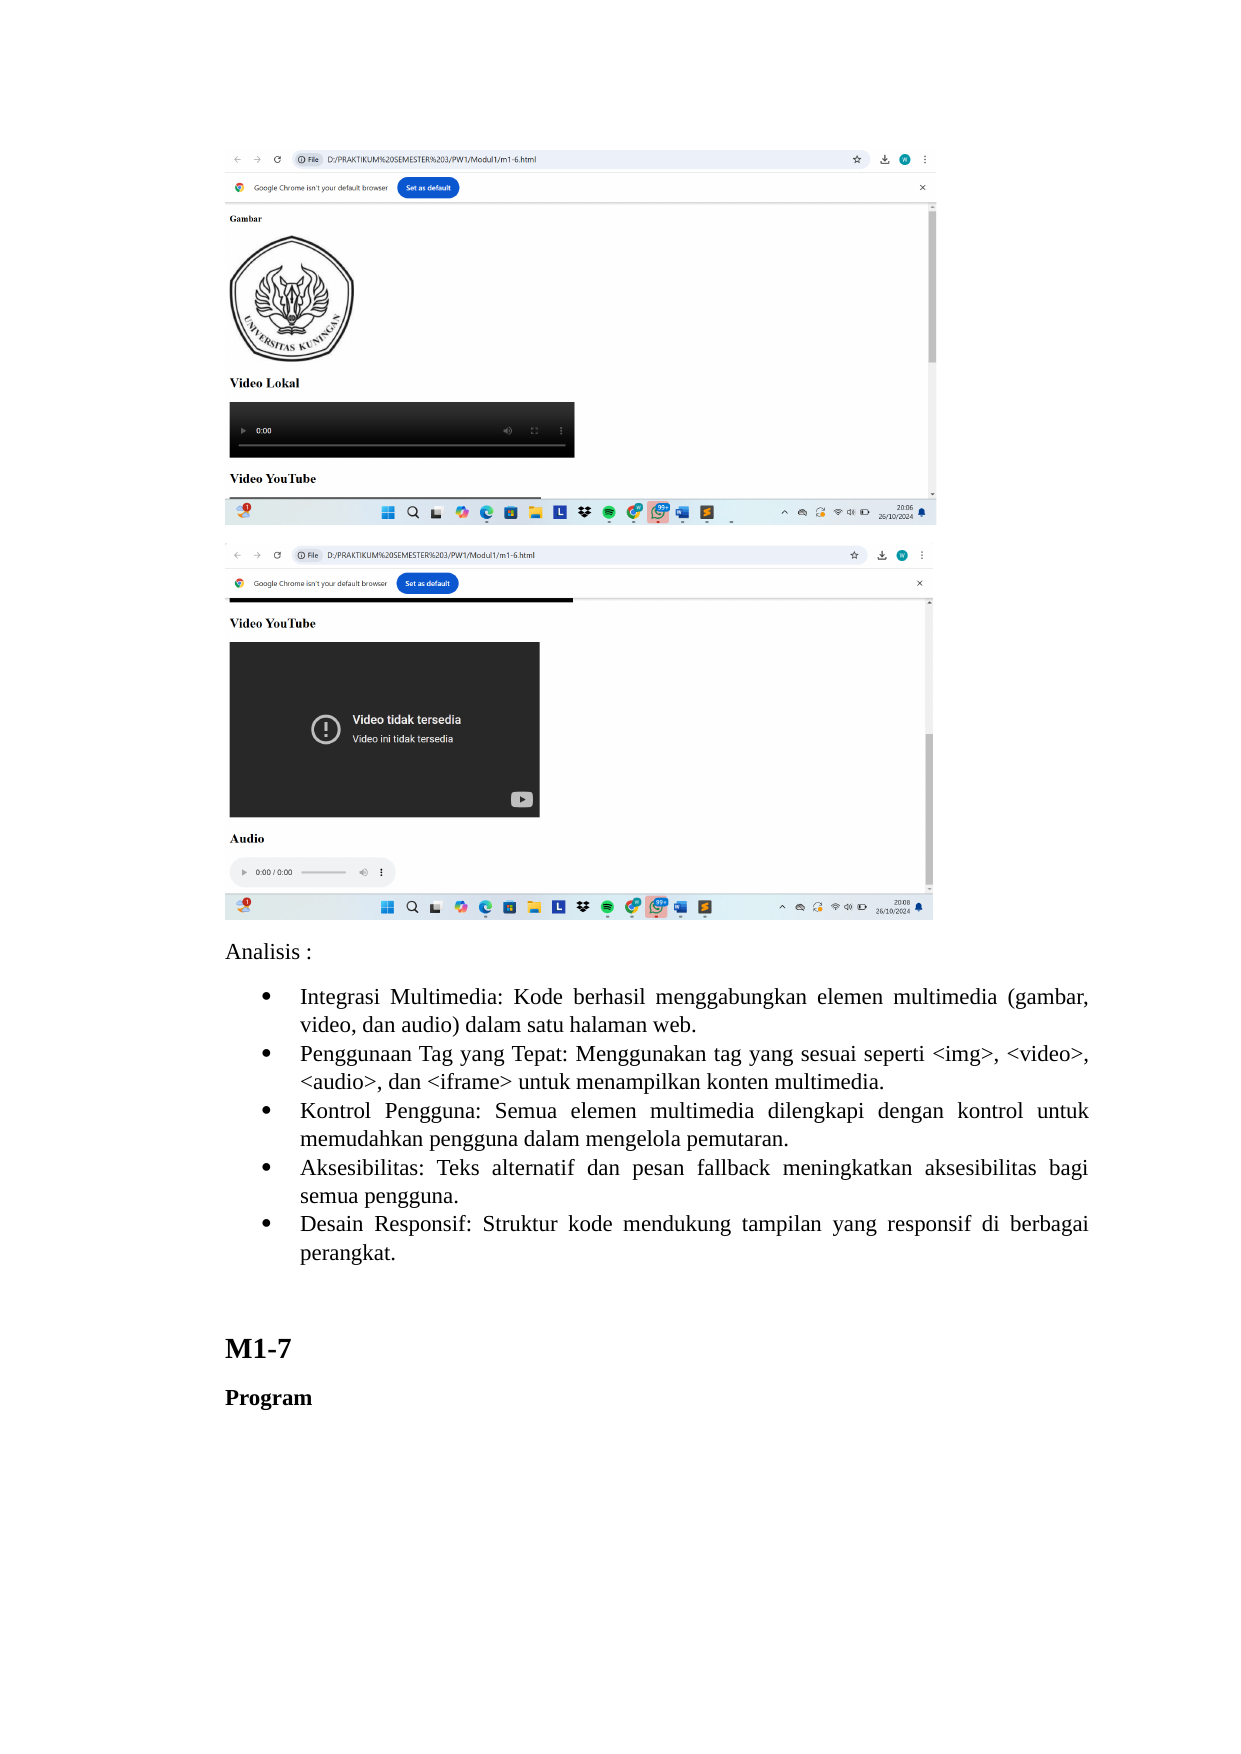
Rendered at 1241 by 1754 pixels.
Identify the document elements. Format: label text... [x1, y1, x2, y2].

picture [225, 150, 937, 525]
list Desain Responsif: Struktur kode mendukung tampilan yang responsif di berbagai perangkat. [262, 1211, 1090, 1265]
text Program [150, 1384, 1090, 1410]
text Analisis : [150, 938, 1090, 964]
list Integrasi Multimedia: Kode berhasil menggabungkan elemen multimedia (gambar, video, dan audio) dalam satu halaman web. [262, 983, 1090, 1038]
list Aksesibilitas: Teks alternatif dan pesan fallback meningkatkan aksesibilitas bagi semua pengguna. [262, 1154, 1090, 1208]
list Penggunaan Tag yang Tepat: Menggunakan tag yang sesuai seperti <img>, <video>, <audio>, dan <iframe> untuk menampilkan konten multimedia. [262, 1040, 1090, 1095]
text M1-7 [150, 1331, 1090, 1364]
picture [225, 543, 933, 920]
list Kontrol Pengguna: Semua elemen multimedia dilengkapi dengan kontrol untuk memudahkan pengguna dalam mengelola pemutaran. [262, 1097, 1090, 1152]
